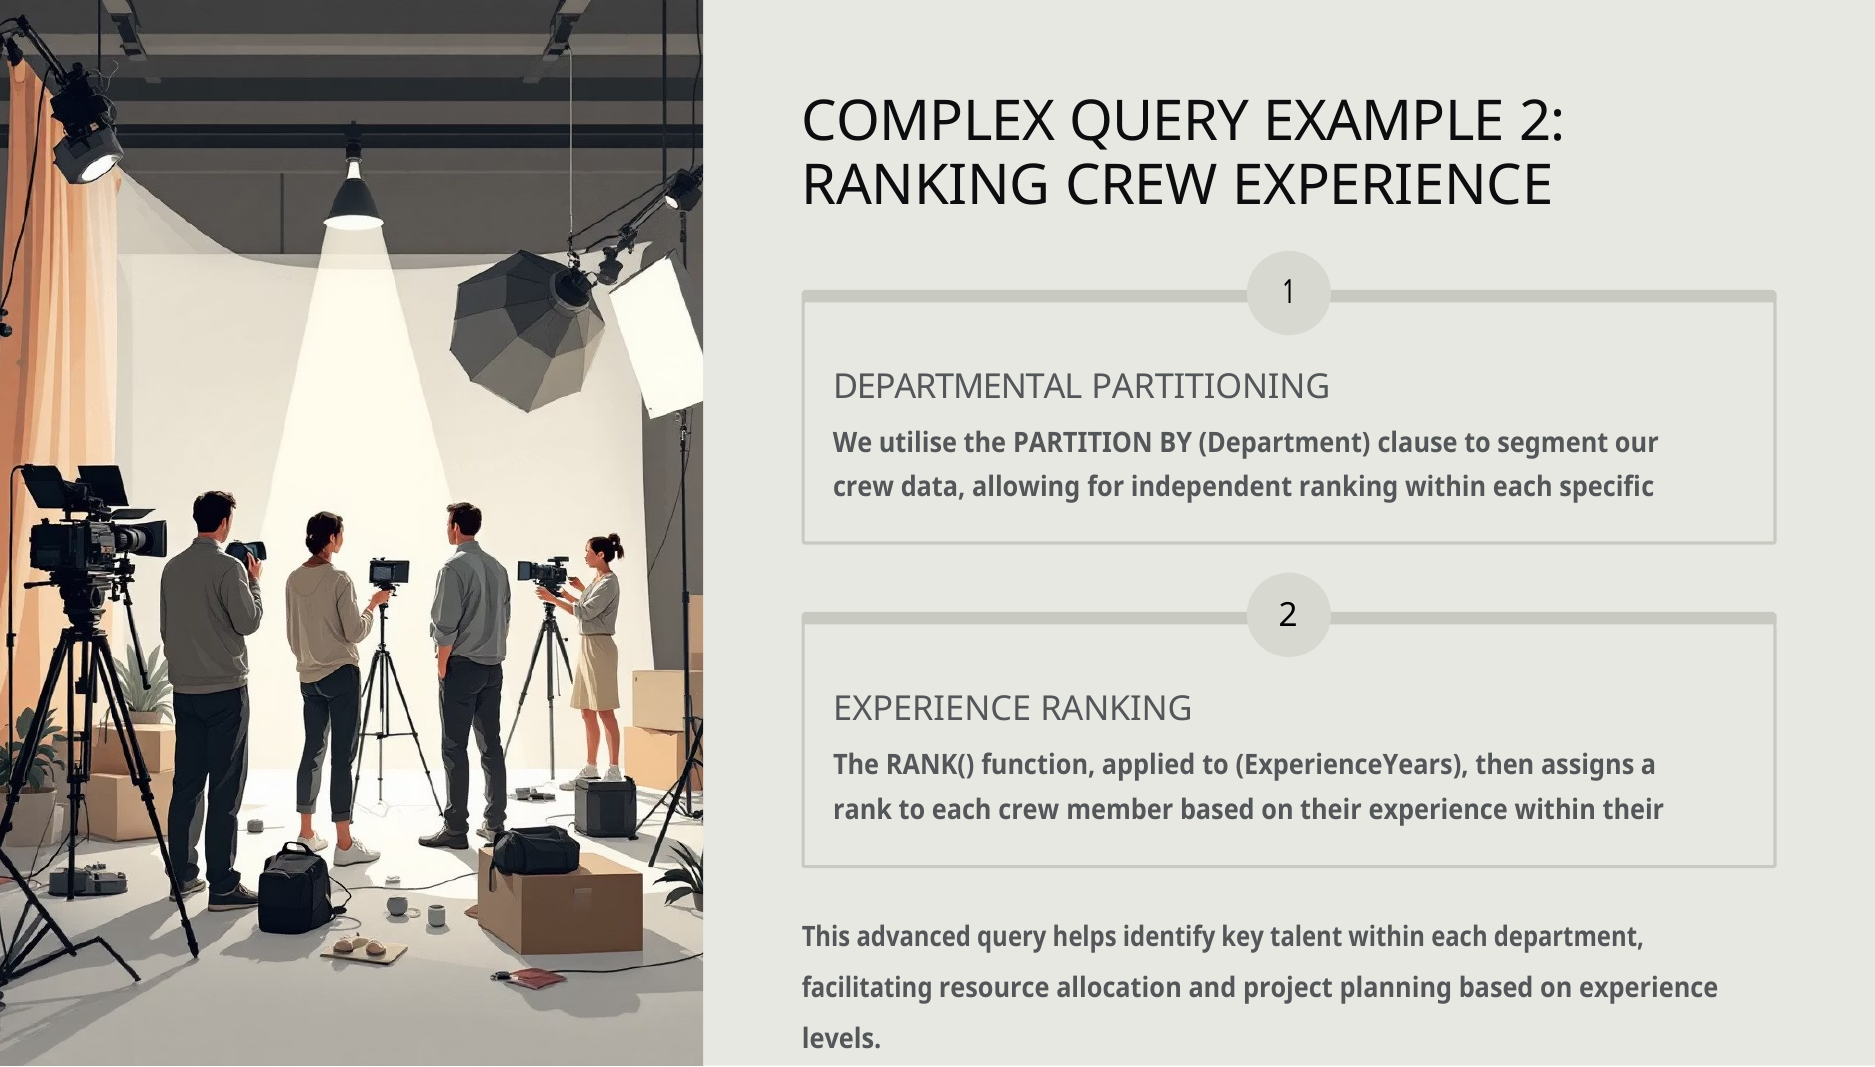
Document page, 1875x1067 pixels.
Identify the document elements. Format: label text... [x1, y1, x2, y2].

subtitle COMPLEX QUERY EXAMPLE 2: RANKING CREW EXPERIENCE [802, 86, 1769, 221]
text This advanced query helps identify key talent within each department, facilitating resource allocation and project planning based on experience levels. [802, 605, 1769, 1057]
picture [0, 0, 704, 1066]
